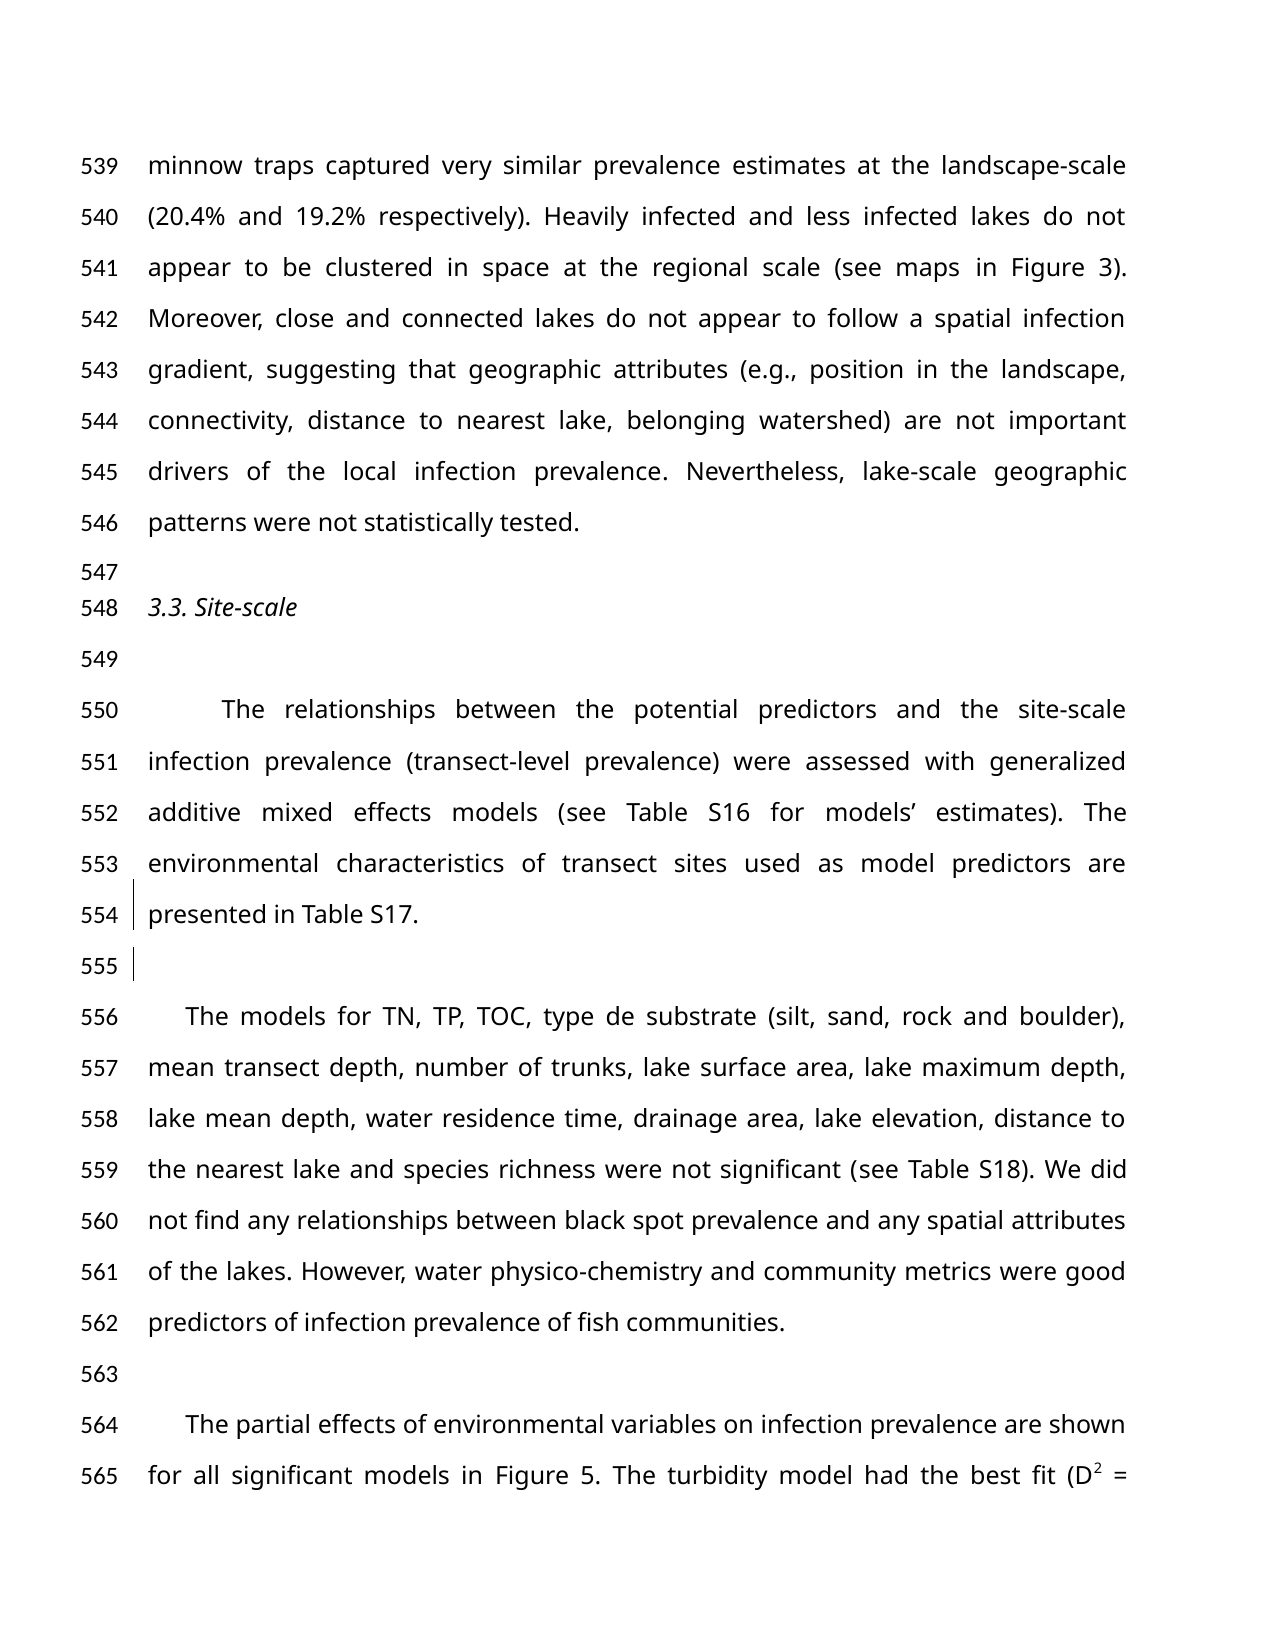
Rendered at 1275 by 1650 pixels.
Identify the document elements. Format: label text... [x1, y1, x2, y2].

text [148, 1407, 1127, 1492]
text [148, 148, 1127, 539]
subtitle 3.3. Site-scale [148, 590, 1127, 624]
text The models for TN, TP, TOC, type de substrate (silt, sand, rock and boulder), mean transect depth, number of trunks, lake surface area, lake maximum depth, lake mean depth, water residence time, drainage area, lake elevation, distance to the nearest lake and species richness were not significant (see Table S18). We did not find any relationships between black spot prevalence and any spatial attributes of the lakes. However, water physico-chemistry and community metrics were good predictors of infection prevalence of fish communities. [148, 998, 1127, 1339]
text The relationships between the potential predictors and the site-scale infection prevalence (transect-level prevalence) were assessed with generalized additive mixed effects models (see Table S16 for models’ estimates). The environmental characteristics of transect sites used as model predictors are presented in Table S17. [148, 692, 1127, 930]
